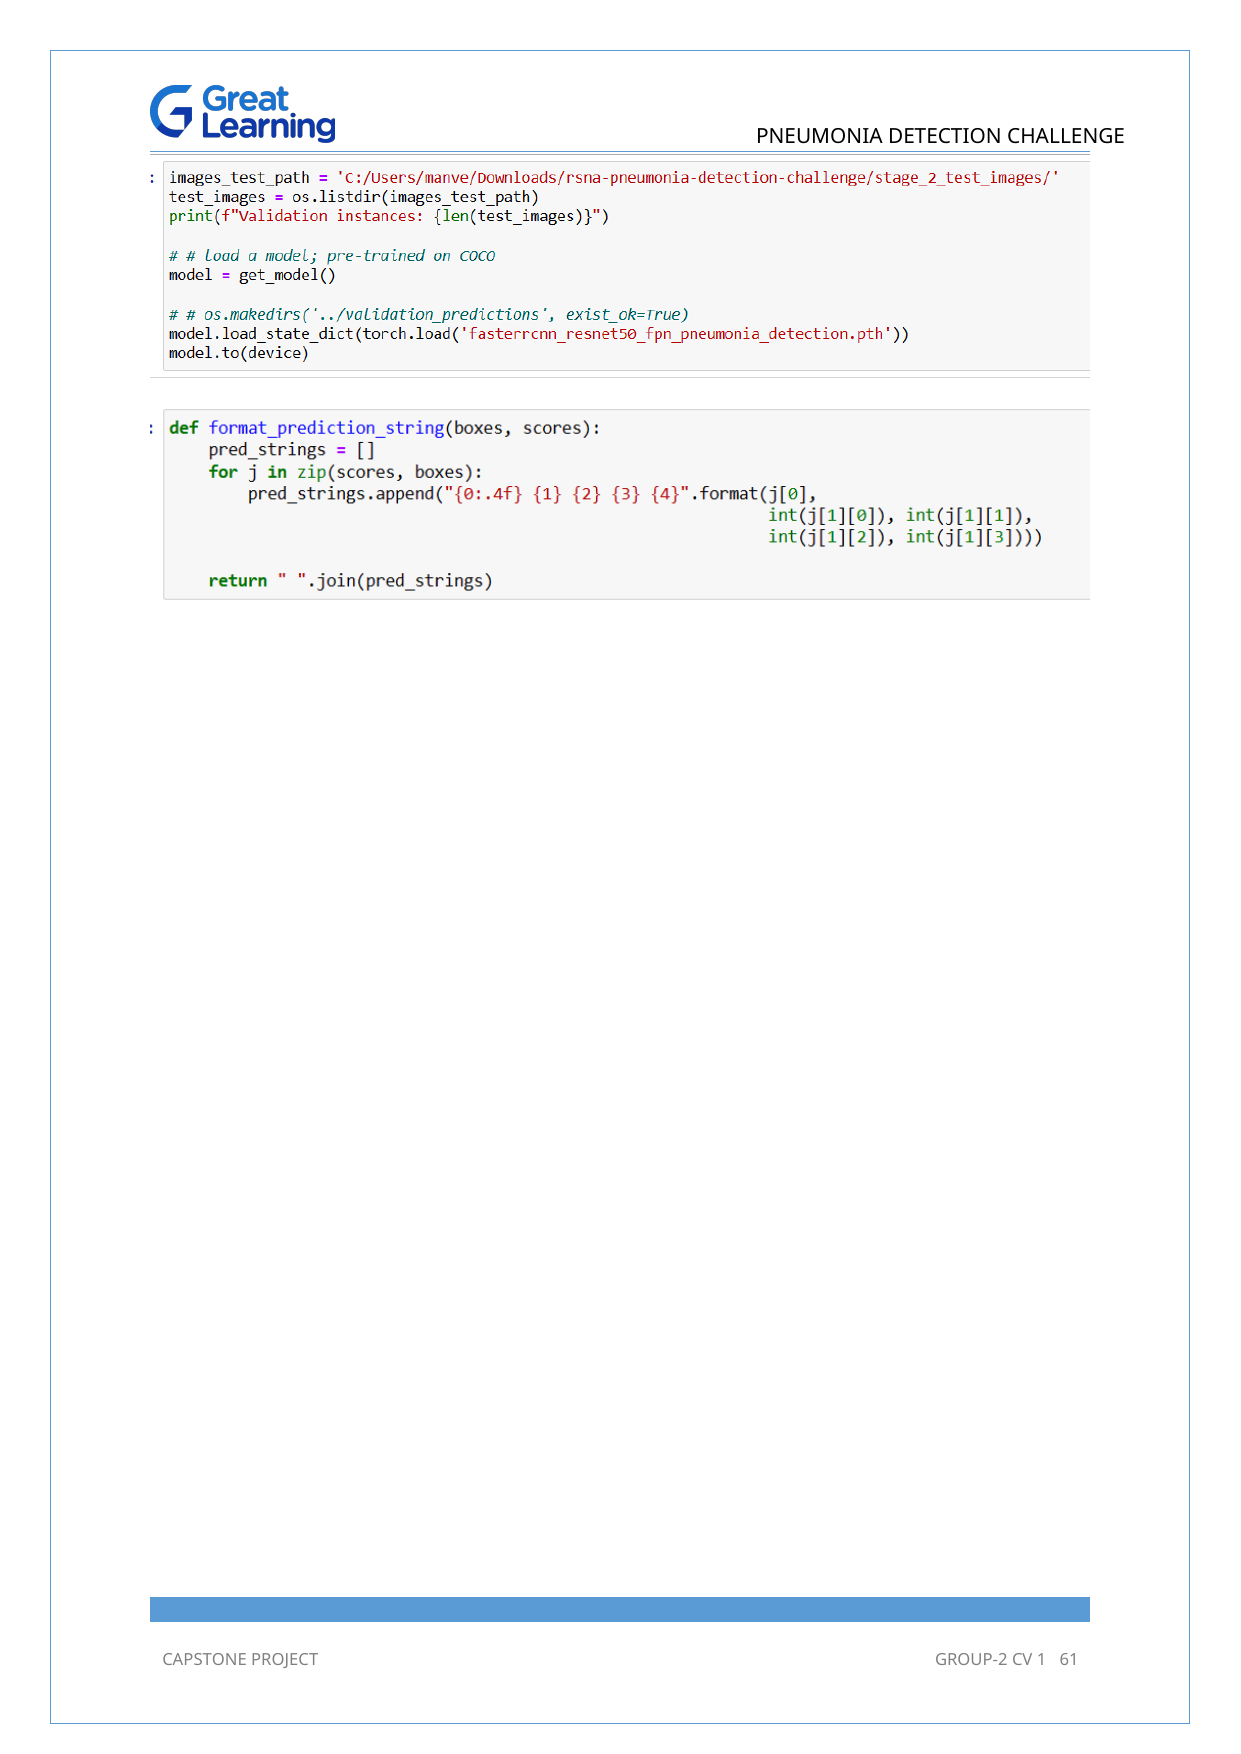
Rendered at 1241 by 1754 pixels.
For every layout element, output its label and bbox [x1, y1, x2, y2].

picture [150, 402, 1091, 608]
picture [150, 152, 1091, 378]
picture [150, 85, 335, 143]
